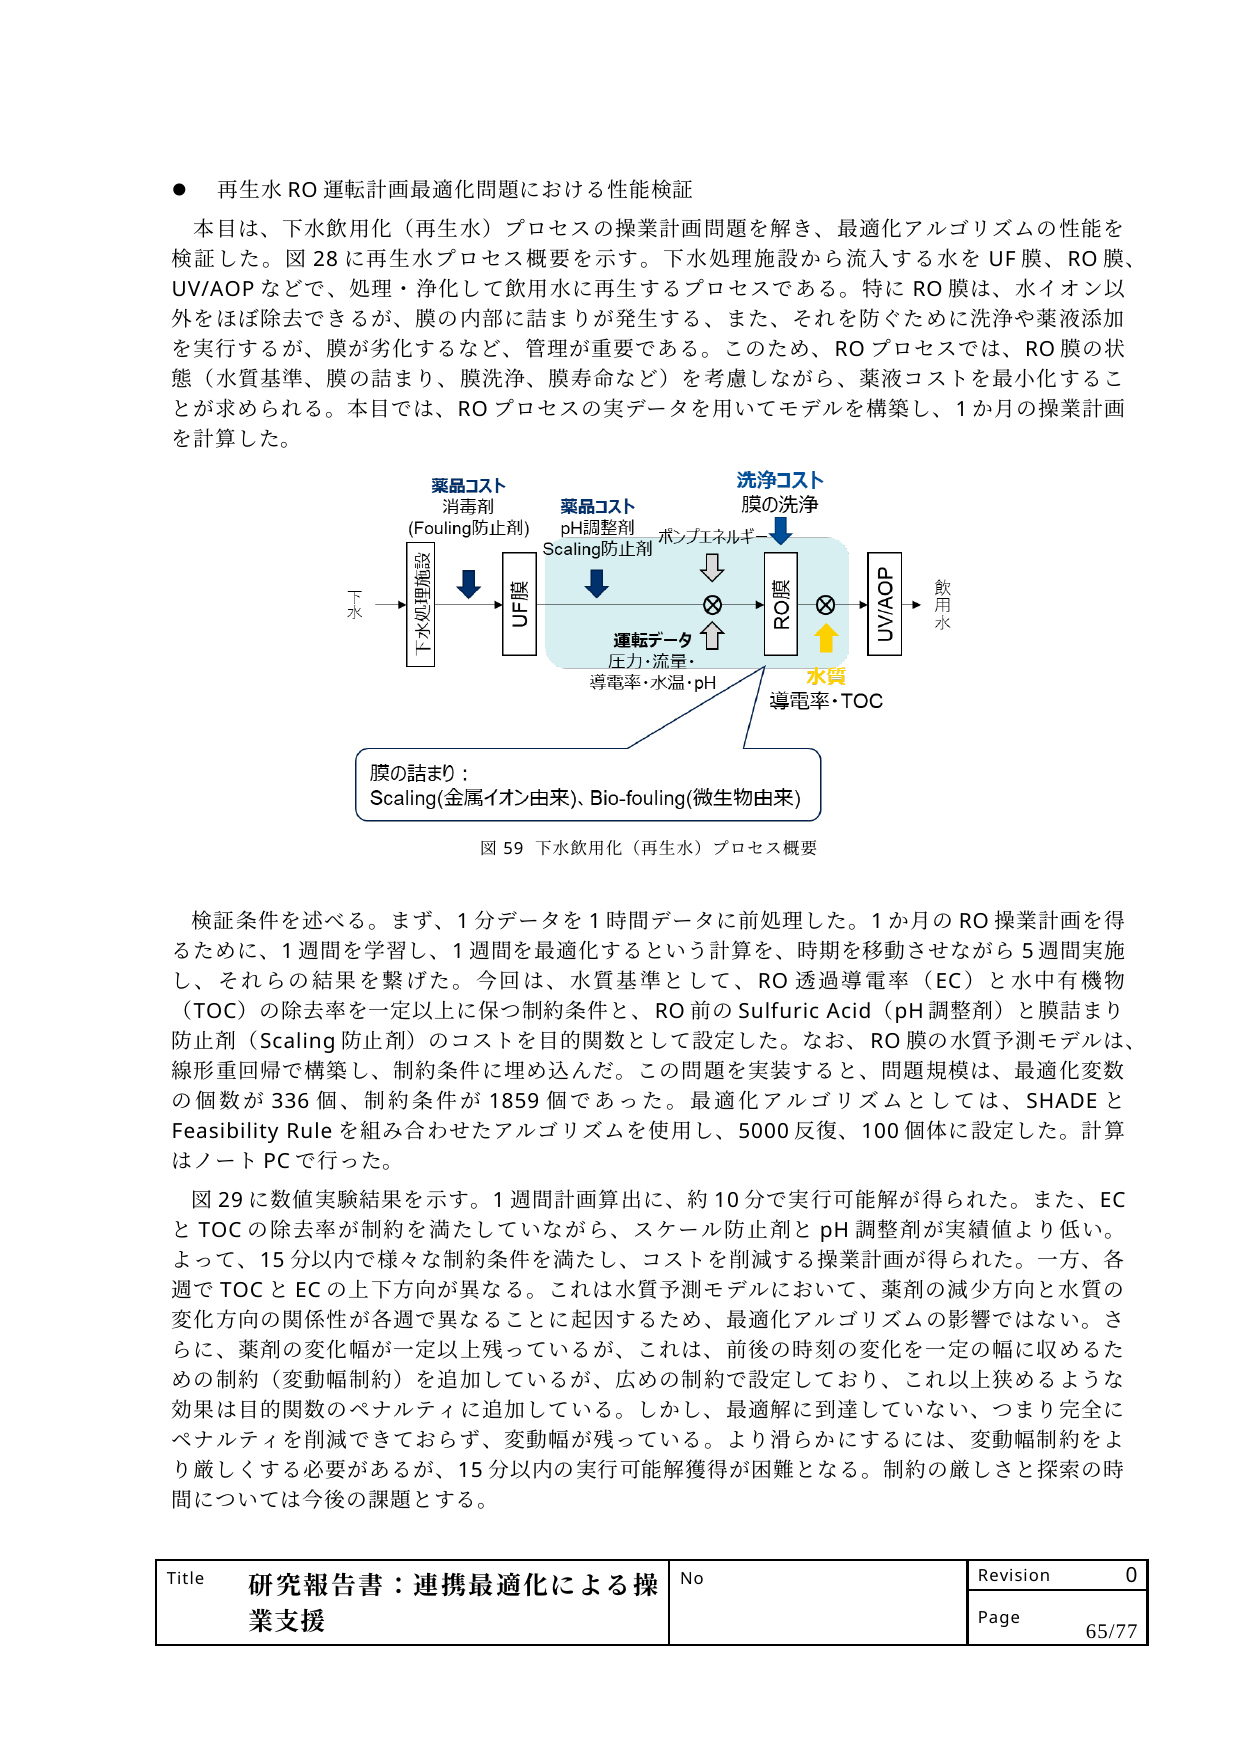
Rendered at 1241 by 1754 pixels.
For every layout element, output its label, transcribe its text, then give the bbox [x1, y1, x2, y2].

text 本目は、下水飲用化（再生水）プロセスの操業計画問題を解き、最適化アルゴリズムの性能を検証した。図28に再生水プロセス概要を示す。下水処理施設から流入する水をUF膜、RO膜、UV/AOPなどで、処理・浄化して飲用水に再生するプロセスである。特にRO膜は、水イオン以外をほぼ除去できるが、膜の内部に詰まりが発生する、また、それを防ぐために洗浄や薬液添加を実行するが、膜が劣化するなど、管理が重要である。このため、ROプロセスでは、RO膜の状態（水質基準、膜の詰まり、膜洗浄、膜寿命など）を考慮しながら、薬液コストを最小化することが求められる。本目では、ROプロセスの実データを用いてモデルを構築し、1か月の操業計画を計算した。 [171, 212, 1126, 452]
text 図 2.9 下水飲用化（再生水）プロセス概要 [259, 822, 1038, 859]
list 再生水RO運転計画最適化問題における性能検証 [171, 174, 1126, 204]
picture [334, 460, 963, 822]
text 図29に数値実験結果を示す。1週間計画算出に、約10分で実行可能解が得られた。また、EC とTOCの除去率が制約を満たしていながら、スケール防止剤とpH調整剤が実績値より低い。よって、15分以内で様々な制約条件を満たし、コストを削減する操業計画が得られた。一方、各週でTOCとECの上下方向が異なる。これは水質予測モデルにおいて、薬剤の減少方向と水質の変化方向の関係性が各週で異なることに起因するため、最適化アルゴリズムの影響ではない。さらに、薬剤の変化幅が一定以上残っているが、これは、前後の時刻の変化を一定の幅に収めるための制約（変動幅制約）を追加しているが、広めの制約で設定しており、これ以上狭めるような効果は目的関数のペナルティに追加している。しかし、最適解に到達していない、つまり完全にペナルティを削減できておらず、変動幅が残っている。より滑らかにするには、変動幅制約をより厳しくする必要があるが、15分以内の実行可能解獲得が困難となる。制約の厳しさと探索の時間については今後の課題とする。 [171, 1183, 1126, 1513]
text 検証条件を述べる。まず、1分データを1時間データに前処理した。1か月のRO操業計画を得るために、1週間を学習し、1週間を最適化するという計算を、時期を移動させながら5週間実施し、それらの結果を繋げた。今回は、水質基準として、RO透過導電率（EC）と水中有機物（TOC）の除去率を一定以上に保つ制約条件と、RO前のSulfuric Acid（pH調整剤）と膜詰まり防止剤（Scaling防止剤）のコストを目的関数として設定した。なお、RO膜の水質予測モデルは、線形重回帰で構築し、制約条件に埋め込んだ。この問題を実装すると、問題規模は、最適化変数の個数が336個、制約条件が1859個であった。最適化アルゴリズムとしては、SHADEとFeasibility Ruleを組み合わせたアルゴリズムを使用し、5000反復、100個体に設定した。計算はノートPCで行った。 [171, 904, 1126, 1175]
